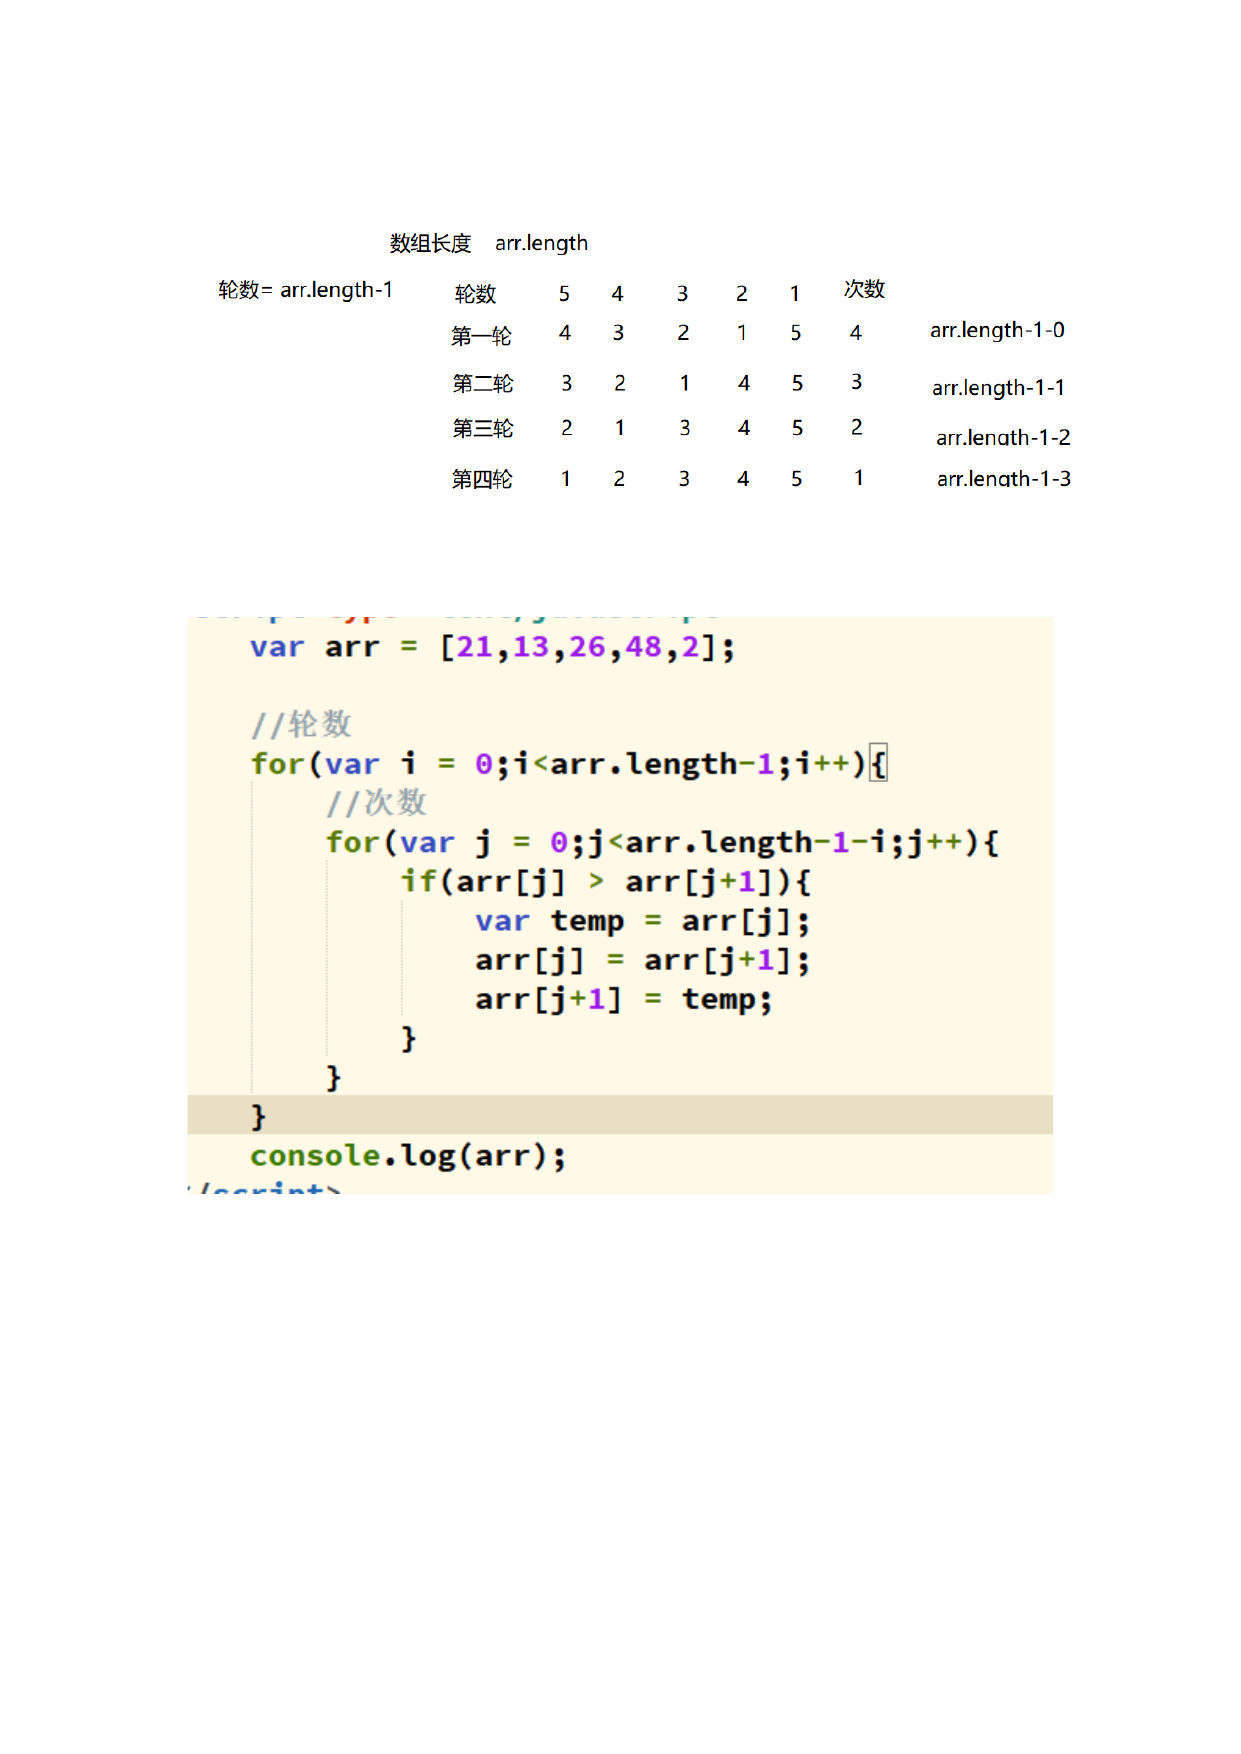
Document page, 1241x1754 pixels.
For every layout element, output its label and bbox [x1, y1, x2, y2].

picture [187, 617, 1054, 1194]
picture [187, 194, 1147, 566]
